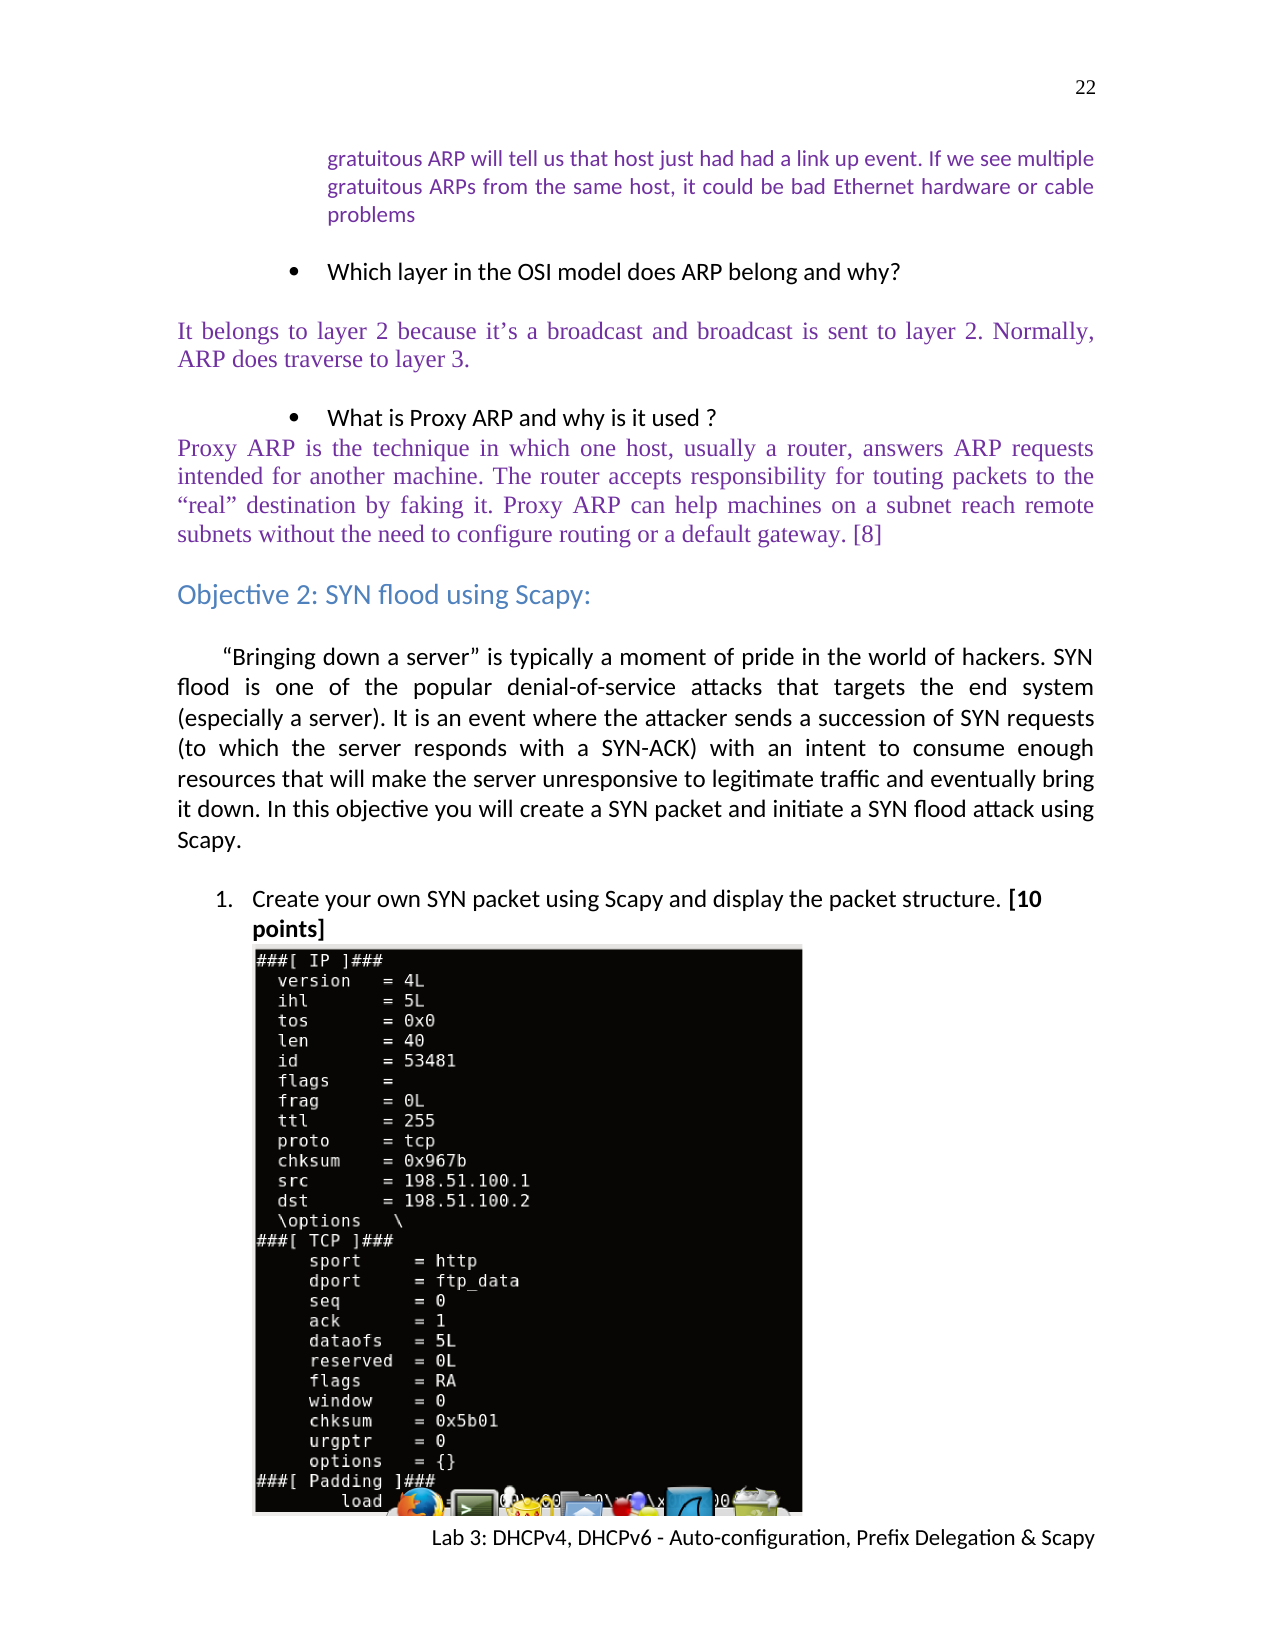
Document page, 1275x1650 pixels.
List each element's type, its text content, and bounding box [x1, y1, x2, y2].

text “Bringing down a server” is typically a moment of pride in the world of hackers. SYN flood is one of the popular denial-of-service attacks that targets the end system (especially a server). It is an event where the attacker sends a succession of SYN requests (to which the server responds with a SYN-ACK) with an intent to consume enough resources that will make the server unresponsive to legitimate traffic and eventually bring it down. In this objective you will create a SYN packet and initiate a SYN flood attack using Scapy. [177, 641, 1096, 854]
picture [252, 944, 803, 1516]
text Proxy ARP is the technique in which one host, usually a router, answers ARP requests intended for another machine. The router accepts responsibility for touting packets to the “real” destination by faking it. Proxy ARP can help machines on a subnet reach remote subnets without the need to configure routing or a default gateway. [8] [177, 433, 1096, 548]
text Objective 2: SYN flood using Scapy: [177, 576, 1096, 612]
list Which layer in the OSI model does ARP belong and why? [289, 257, 1096, 287]
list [289, 144, 1096, 228]
list Create your own SYN packet using Scapy and display the packet structure. [10 points] [214, 883, 1096, 944]
text It belongs to layer 2 because it’s a broadcast and broadcast is sent to layer 2. Normally, ARP does traverse to layer 3. [177, 316, 1096, 373]
list What is Proxy ARP and why is it used ? [289, 402, 1096, 433]
